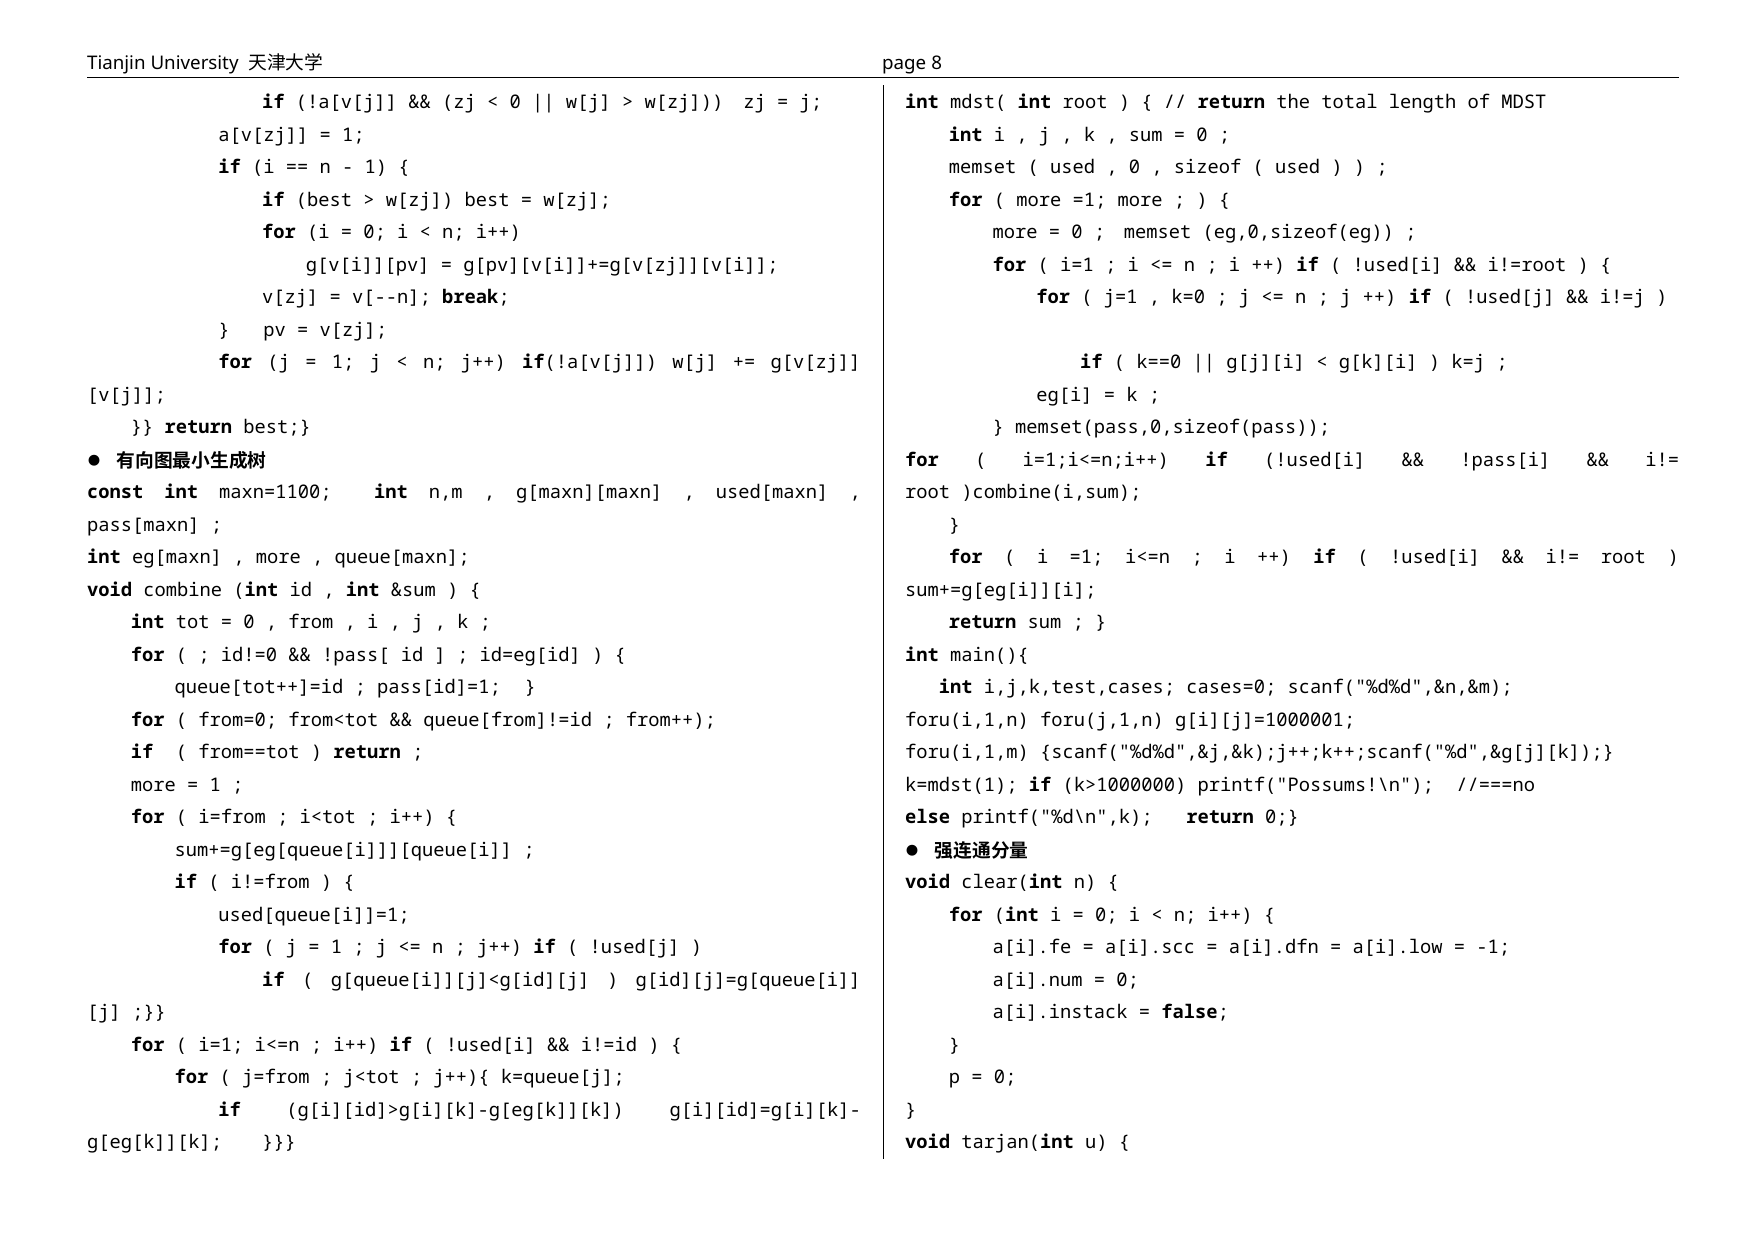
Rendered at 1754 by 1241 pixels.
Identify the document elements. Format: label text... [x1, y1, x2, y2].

text if ( i!=from ) { [87, 865, 861, 898]
text for (i = 0; i < n; i++) [87, 215, 861, 248]
text for ( i=1; i<=n ; i++) if ( !used[i] && i!=id ) { [87, 1028, 861, 1060]
text void combine (int id , int &sum ) { [87, 573, 861, 605]
text } memset(pass,0,sizeof(pass)); [905, 410, 1679, 443]
text for ( from=0; from<tot && queue[from]!=id ; from++); [87, 703, 861, 735]
text for (j = 1; j < n; j++) if(!a[v[j]]) w[j] += g[v[zj]][v[j]]; [87, 345, 861, 410]
text p = 0; [905, 1060, 1679, 1093]
text foru(i,1,m) {scanf("%d%d",&j,&k);j++;k++;scanf("%d",&g[j][k]);} [905, 735, 1679, 768]
text if (!a[v[j]] && (zj < 0 || w[j] > w[zj])) zj = j; [87, 85, 861, 118]
text k=mdst(1); if (k>1000000) printf("Possums!\n"); //===no [905, 768, 1679, 800]
text void tarjan(int u) { [905, 1125, 1679, 1158]
text if ( from==tot ) return ; [87, 735, 861, 768]
text sum+=g[eg[queue[i]]][queue[i]] ; [87, 833, 861, 865]
text for ( j=from ; j<tot ; j++){ k=queue[j]; [87, 1060, 861, 1093]
text return sum ; } [905, 605, 1679, 638]
subtitle 有向图最小生成树 [87, 443, 861, 475]
text int eg[maxn] , more , queue[maxn]; [87, 540, 861, 573]
text for ( i =1; i<=n ; i ++) if ( !used[i] && i!= root ) sum+=g[eg[i]][i]; [905, 540, 1679, 605]
text for ( i=1 ; i <= n ; i ++) if ( !used[i] && i!=root ) { [905, 248, 1679, 280]
text const int maxn=1100; int n,m , g[maxn][maxn] , used[maxn] , pass[maxn] ; [87, 475, 861, 540]
text } pv = v[zj]; [87, 313, 861, 345]
text eg[i] = k ; [905, 378, 1679, 410]
text for ( j=1 , k=0 ; j <= n ; j ++) if ( !used[j] && i!=j ) [905, 280, 1679, 345]
text more = 0 ; memset (eg,0,sizeof(eg)) ; [905, 215, 1679, 248]
text int i,j,k,test,cases; cases=0; scanf("%d%d",&n,&m); [905, 670, 1679, 703]
text memset ( used , 0 , sizeof ( used ) ) ; [905, 150, 1679, 183]
text for ( i=1;i<=n;i++) if (!used[i] && !pass[i] && i!= root )combine(i,sum); [905, 443, 1679, 508]
text if (i == n - 1) { [87, 150, 861, 183]
text } [905, 508, 1679, 540]
text for ( j = 1 ; j <= n ; j++) if ( !used[j] ) [87, 930, 861, 963]
text for ( more =1; more ; ) { [905, 183, 1679, 215]
text int tot = 0 , from , i , j , k ; [87, 605, 861, 638]
text a[i].instack = false; [905, 995, 1679, 1028]
text }} return best;} [87, 410, 861, 443]
text int mdst( int root ) { // return the total length of MDST [905, 85, 1679, 118]
text } [905, 1028, 1679, 1060]
text int i , j , k , sum = 0 ; [905, 118, 1679, 150]
text foru(i,1,n) foru(j,1,n) g[i][j]=1000001; [905, 703, 1679, 735]
text for ( i=from ; i<tot ; i++) { [87, 800, 861, 833]
text } [905, 1093, 1679, 1125]
text more = 1 ; [87, 768, 861, 800]
text else printf("%d\n",k); return 0;} [905, 800, 1679, 833]
text a[i].num = 0; [905, 963, 1679, 995]
text if (g[i][id]>g[i][k]-g[eg[k]][k]) g[i][id]=g[i][k]-g[eg[k]][k]; }}} [87, 1093, 861, 1158]
text if ( g[queue[i]][j]<g[id][j] ) g[id][j]=g[queue[i]][j] ;}} [87, 963, 861, 1028]
text void clear(int n) { [905, 865, 1679, 898]
text g[v[i]][pv] = g[pv][v[i]]+=g[v[zj]][v[i]]; [87, 248, 861, 280]
text if ( k==0 || g[j][i] < g[k][i] ) k=j ; [905, 345, 1679, 378]
text a[v[zj]] = 1; [87, 118, 861, 150]
text v[zj] = v[--n]; break; [87, 280, 861, 313]
text for (int i = 0; i < n; i++) { [905, 898, 1679, 930]
text a[i].fe = a[i].scc = a[i].dfn = a[i].low = -1; [905, 930, 1679, 963]
subtitle 强连通分量 [905, 833, 1679, 865]
text used[queue[i]]=1; [87, 898, 861, 930]
text int main(){ [905, 638, 1679, 670]
text for ( ; id!=0 && !pass[ id ] ; id=eg[id] ) { [87, 638, 861, 670]
text if (best > w[zj]) best = w[zj]; [87, 183, 861, 215]
text queue[tot++]=id ; pass[id]=1; } [87, 670, 861, 703]
